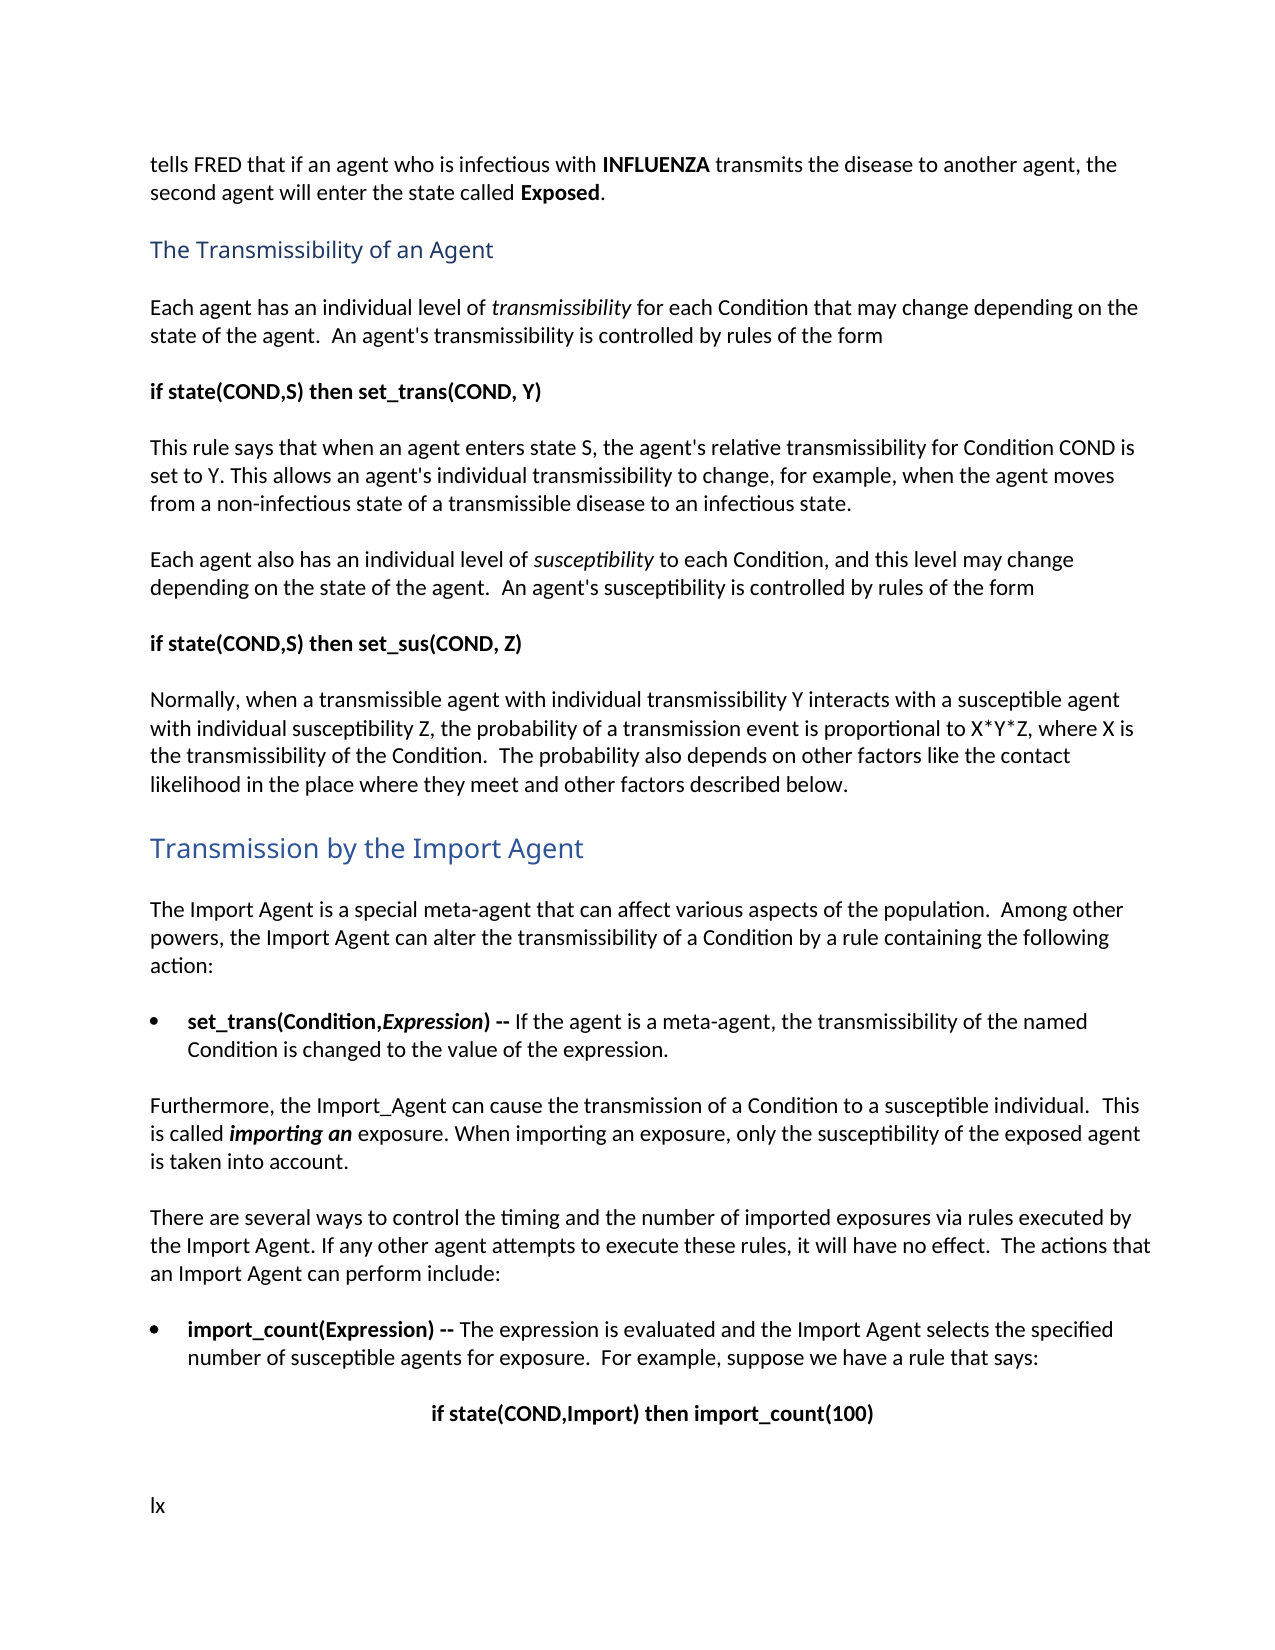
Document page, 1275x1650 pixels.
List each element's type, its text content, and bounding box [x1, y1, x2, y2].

list import_count(Expression) -- The expression is evaluated and the Import Agent selects the specified number of susceptible agents for exposure. For example, suppose we have a rule that says: [150, 1315, 1155, 1371]
subtitle Transmission by the Import Agent [150, 830, 1155, 867]
text The Import Agent is a special meta-agent that can affect various aspects of the population. Among other powers, the Import Agent can alter the transmissibility of a Condition by a rule containing the following action: [150, 895, 1155, 979]
text Each agent has an individual level of transmissibility for each Condition that may change depending on the state of the agent. An agent's transmissibility is controlled by rules of the form if state(COND,S) then set_trans(COND, Y) This rule says that when an agent enters state S, the agent's relative transmissibility for Condition COND is set to Y. This allows an agent's individual transmissibility to change, for example, when the agent moves from a non-infectious state of a transmissible disease to an infectious state. Each agent also has an individual level of susceptibility to each Condition, and this level may change depending on the state of the agent. An agent's susceptibility is controlled by rules of the form if state(COND,S) then set_sus(COND, Z) [150, 293, 1155, 658]
text Furthermore, the Import_Agent can cause the transmission of a Condition to a susceptible individual. This is called importing an exposure. When importing an exposure, only the susceptibility of the exposed agent is taken into account. [150, 1091, 1155, 1175]
text There are several ways to control the timing and the number of imported exposures via rules executed by the Import Agent. If any other agent attempts to execute these rules, it will have no effect. The actions that an Import Agent can perform include: [150, 1203, 1155, 1287]
list set_trans(Condition,Expression) -- If the agent is a meta-agent, the transmissibility of the named Condition is changed to the value of the expression. [150, 1007, 1155, 1063]
text Normally, when a transmissible agent with individual transmissibility Y interacts with a susceptible agent with individual susceptibility Z, the probability of a transmission event is proportional to X*Y*Z, where X is the transmissibility of the Condition. The probability also depends on other factors like the contact likelihood in the place where they meet and other factors described below. [150, 686, 1155, 826]
text if state(COND,Import) then import_count(100) [150, 1399, 1155, 1427]
text tells FRED that if an agent who is infectious with INFLUENZA transmits the disease to another agent, the second agent will enter the state called Exposed. [150, 150, 1155, 206]
text The Transmissibility of an Agent [150, 234, 1155, 265]
